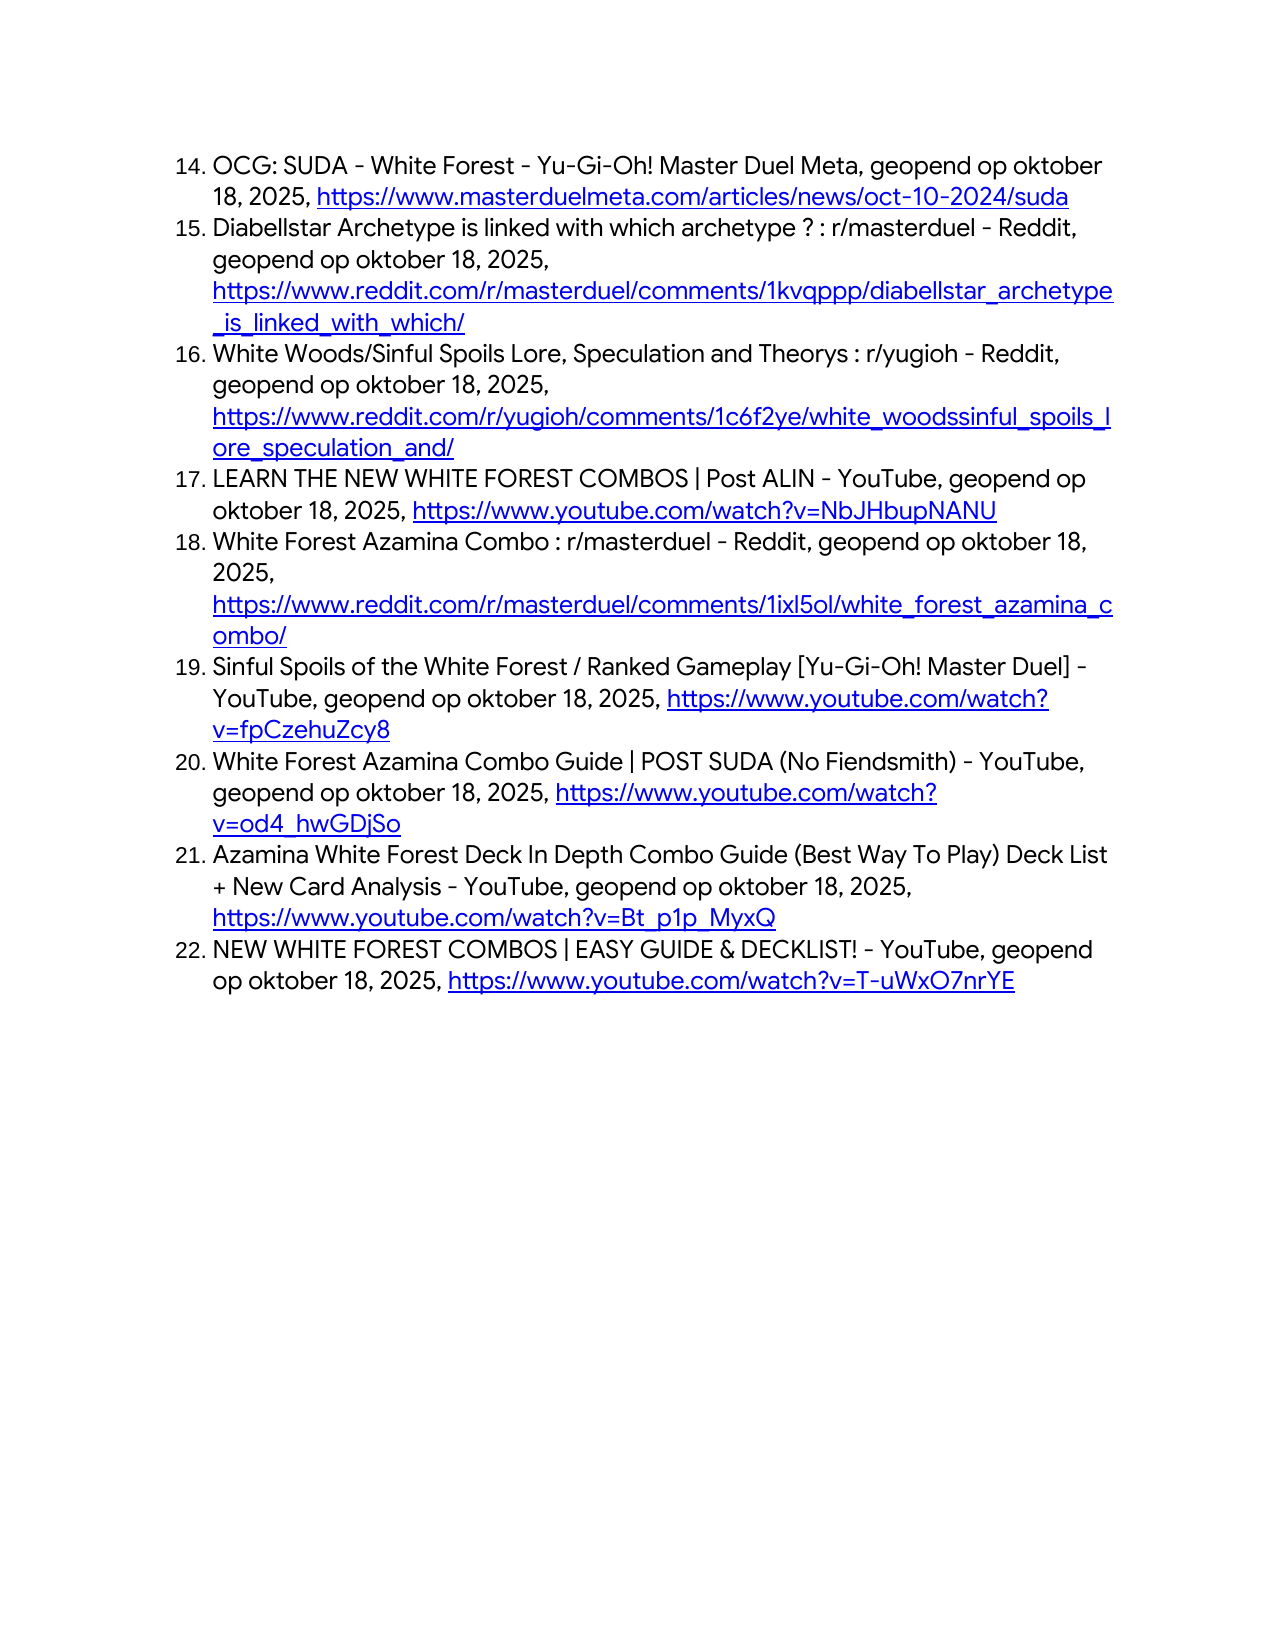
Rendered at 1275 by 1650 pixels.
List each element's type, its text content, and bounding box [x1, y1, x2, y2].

list Diabellstar Archetype is linked with which archetype ? : r/masterduel - Reddit, geopend op oktober 18, 2025, https://www.reddit.com/r/masterduel/comments/1kvqppp/diabellstar_archetype_is_linked_with_which/ [175, 213, 1125, 338]
list Sinful Spoils of the White Forest / Ranked Gameplay [Yu-Gi-Oh! Master Duel] - YouTube, geopend op oktober 18, 2025, https://www.youtube.com/watch?v=fpCzehuZcy8 [175, 652, 1125, 746]
list White Woods/Sinful Spoils Lore, Speculation and Theorys : r/yugioh - Reddit, geopend op oktober 18, 2025, https://www.reddit.com/r/yugioh/comments/1c6f2ye/white_woodssinful_spoils_lore_speculation_and/ [175, 338, 1125, 463]
list White Forest Azamina Combo : r/masterduel - Reddit, geopend op oktober 18, 2025, https://www.reddit.com/r/masterduel/comments/1ixl5ol/white_forest_azamina_combo/ [175, 526, 1125, 652]
list Azamina White Forest Deck In Depth Combo Guide (Best Way To Play) Deck List + New Card Analysis - YouTube, geopend op oktober 18, 2025, https://www.youtube.com/watch?v=Bt_p1p_MyxQ [175, 840, 1125, 934]
list NEW WHITE FOREST COMBOS | EASY GUIDE & DECKLIST! - YouTube, geopend op oktober 18, 2025, https://www.youtube.com/watch?v=T-uWxO7nrYE [175, 934, 1125, 997]
list OCG: SUDA - White Forest - Yu-Gi-Oh! Master Duel Meta, geopend op oktober 18, 2025, https://www.masterduelmeta.com/articles/news/oct-10-2024/suda [175, 150, 1125, 213]
list White Forest Azamina Combo Guide | POST SUDA (No Fiendsmith) - YouTube, geopend op oktober 18, 2025, https://www.youtube.com/watch?v=od4_hwGDjSo [175, 746, 1125, 840]
list LEARN THE NEW WHITE FOREST COMBOS | Post ALIN - YouTube, geopend op oktober 18, 2025, https://www.youtube.com/watch?v=NbJHbupNANU [175, 463, 1125, 526]
